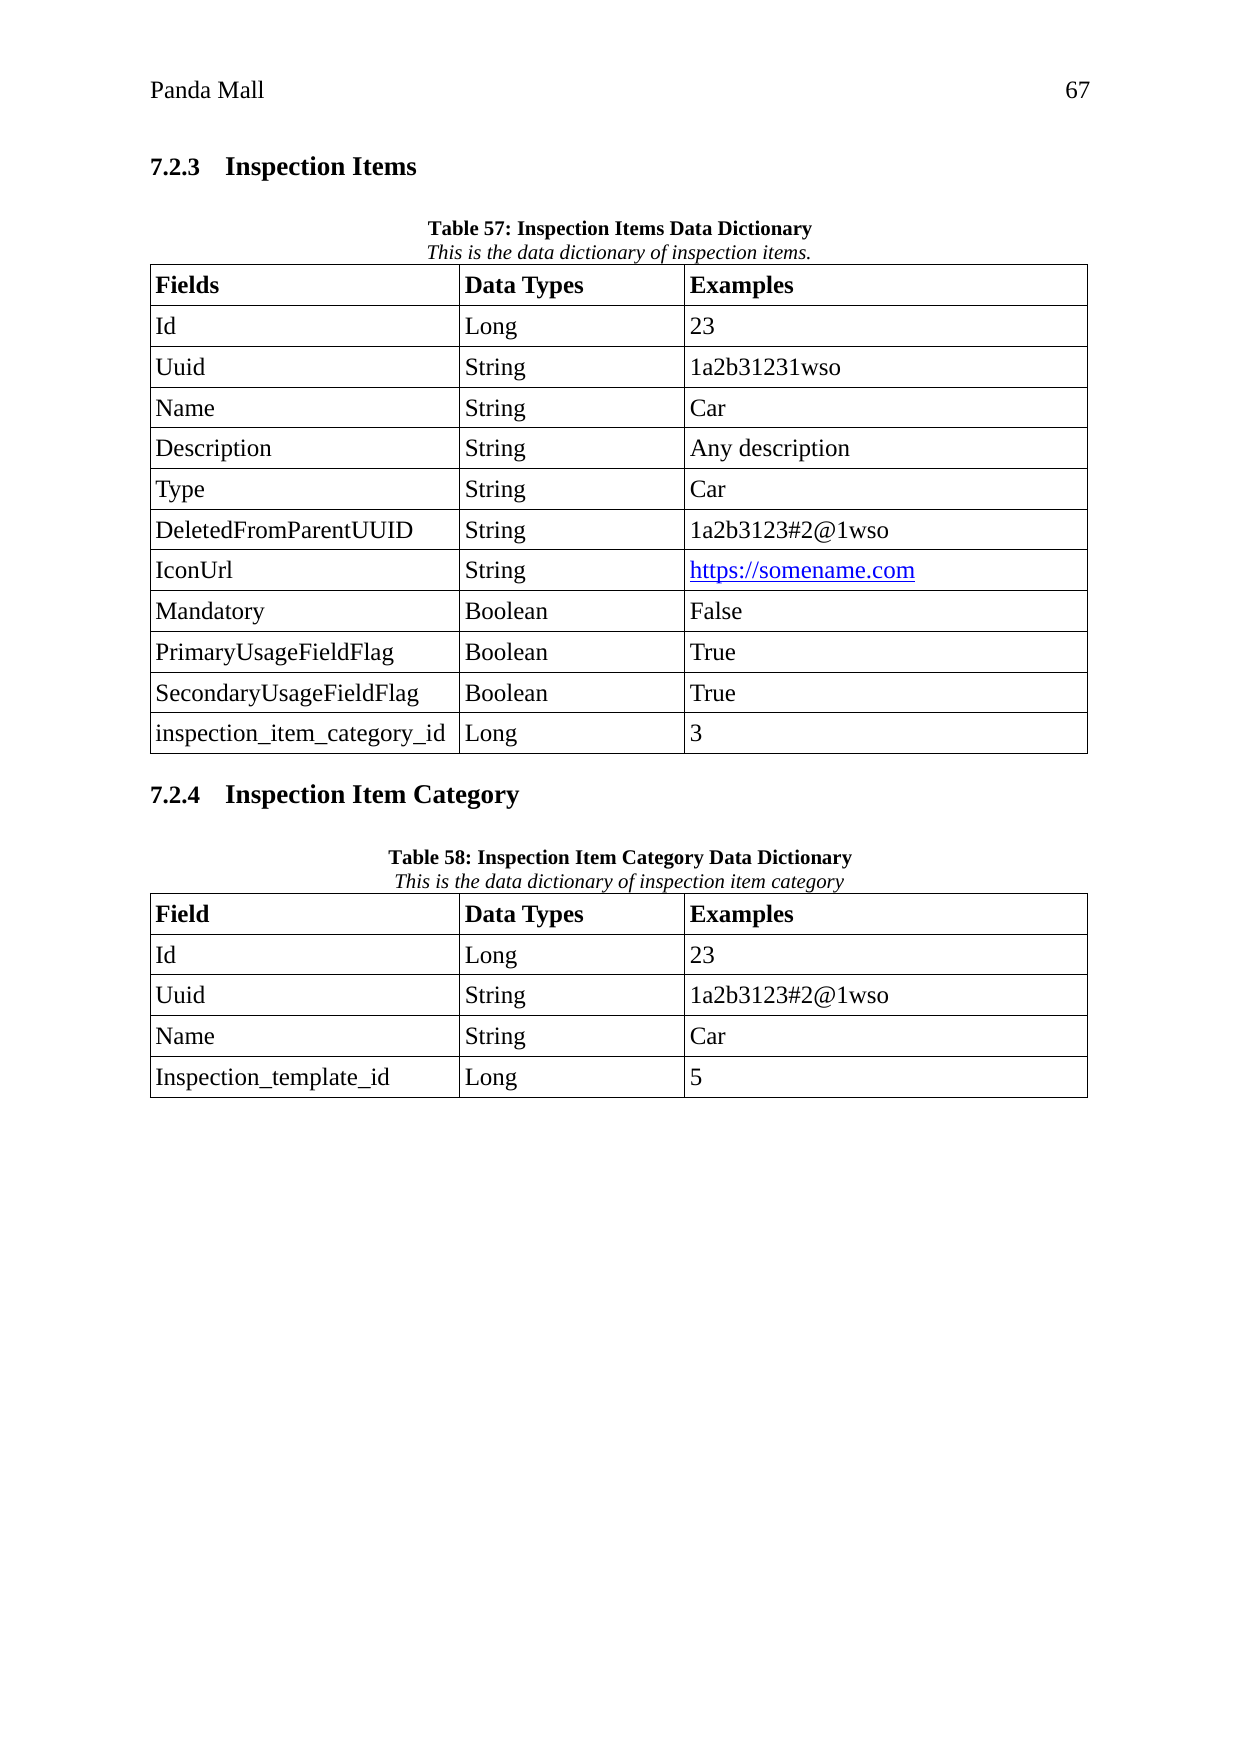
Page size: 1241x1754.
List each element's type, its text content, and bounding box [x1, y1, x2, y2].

table_cell PrimaryUsageFieldFlag [151, 632, 459, 672]
table_cell Type [151, 469, 459, 509]
table_cell Long [460, 306, 684, 346]
table_cell Id [151, 935, 459, 974]
table_cell 23 [685, 935, 1087, 974]
table_cell True [685, 673, 1087, 712]
table_cell Uuid [151, 347, 459, 386]
table_cell String [460, 347, 684, 386]
table_cell String [460, 510, 684, 549]
table_cell 1a2b3123#2@1wso [685, 975, 1087, 1015]
table_cell Boolean [460, 673, 684, 712]
text This is the data dictionary of inspection items. [150, 240, 1090, 264]
table_cell String [460, 975, 684, 1015]
table_cell 23 [685, 306, 1087, 346]
table_cell Car [685, 1016, 1087, 1056]
table_cell String [460, 428, 684, 468]
subtitle Inspection Items [150, 150, 1090, 181]
table_cell SecondaryUsageFieldFlag [151, 673, 459, 712]
table_header Examples [685, 894, 1087, 933]
table_cell String [460, 550, 684, 590]
table_header Data Types [460, 894, 684, 933]
table_cell Long [460, 713, 684, 753]
table_cell 1a2b31231wso [685, 347, 1087, 386]
table_cell String [460, 388, 684, 427]
table_cell Boolean [460, 632, 684, 672]
table_header Fields [151, 265, 459, 305]
table_cell Car [685, 469, 1087, 509]
table_cell String [460, 1016, 684, 1056]
table_cell Inspection_template_id [151, 1057, 459, 1096]
table_cell Description [151, 428, 459, 468]
table_cell Long [460, 1057, 684, 1096]
table_cell Mandatory [151, 591, 459, 631]
text Table 57: Inspection Items Data Dictionary [150, 216, 1090, 240]
table_cell Long [460, 935, 684, 974]
table_cell True [685, 632, 1087, 672]
table_cell Any description [685, 428, 1087, 468]
table_cell 5 [685, 1057, 1087, 1096]
table_header Field [151, 894, 459, 933]
table_cell Id [151, 306, 459, 346]
table_cell Name [151, 1016, 459, 1056]
table_header Data Types [460, 265, 684, 305]
table_cell Car [685, 388, 1087, 427]
subtitle Inspection Item Category [150, 778, 1090, 810]
text This is the data dictionary of inspection item category [150, 869, 1090, 893]
table_cell inspection_item_category_id [151, 713, 459, 753]
table_cell 3 [685, 713, 1087, 753]
table_cell https://somename.com [685, 550, 1087, 590]
table_cell Uuid [151, 975, 459, 1015]
table_header Examples [685, 265, 1087, 305]
table_cell Boolean [460, 591, 684, 631]
table_cell DeletedFromParentUUID [151, 510, 459, 549]
table_cell False [685, 591, 1087, 631]
table_cell String [460, 469, 684, 509]
table_cell Name [151, 388, 459, 427]
table_cell IconUrl [151, 550, 459, 590]
text Table 58: Inspection Item Category Data Dictionary [150, 845, 1090, 869]
table_cell 1a2b3123#2@1wso [685, 510, 1087, 549]
